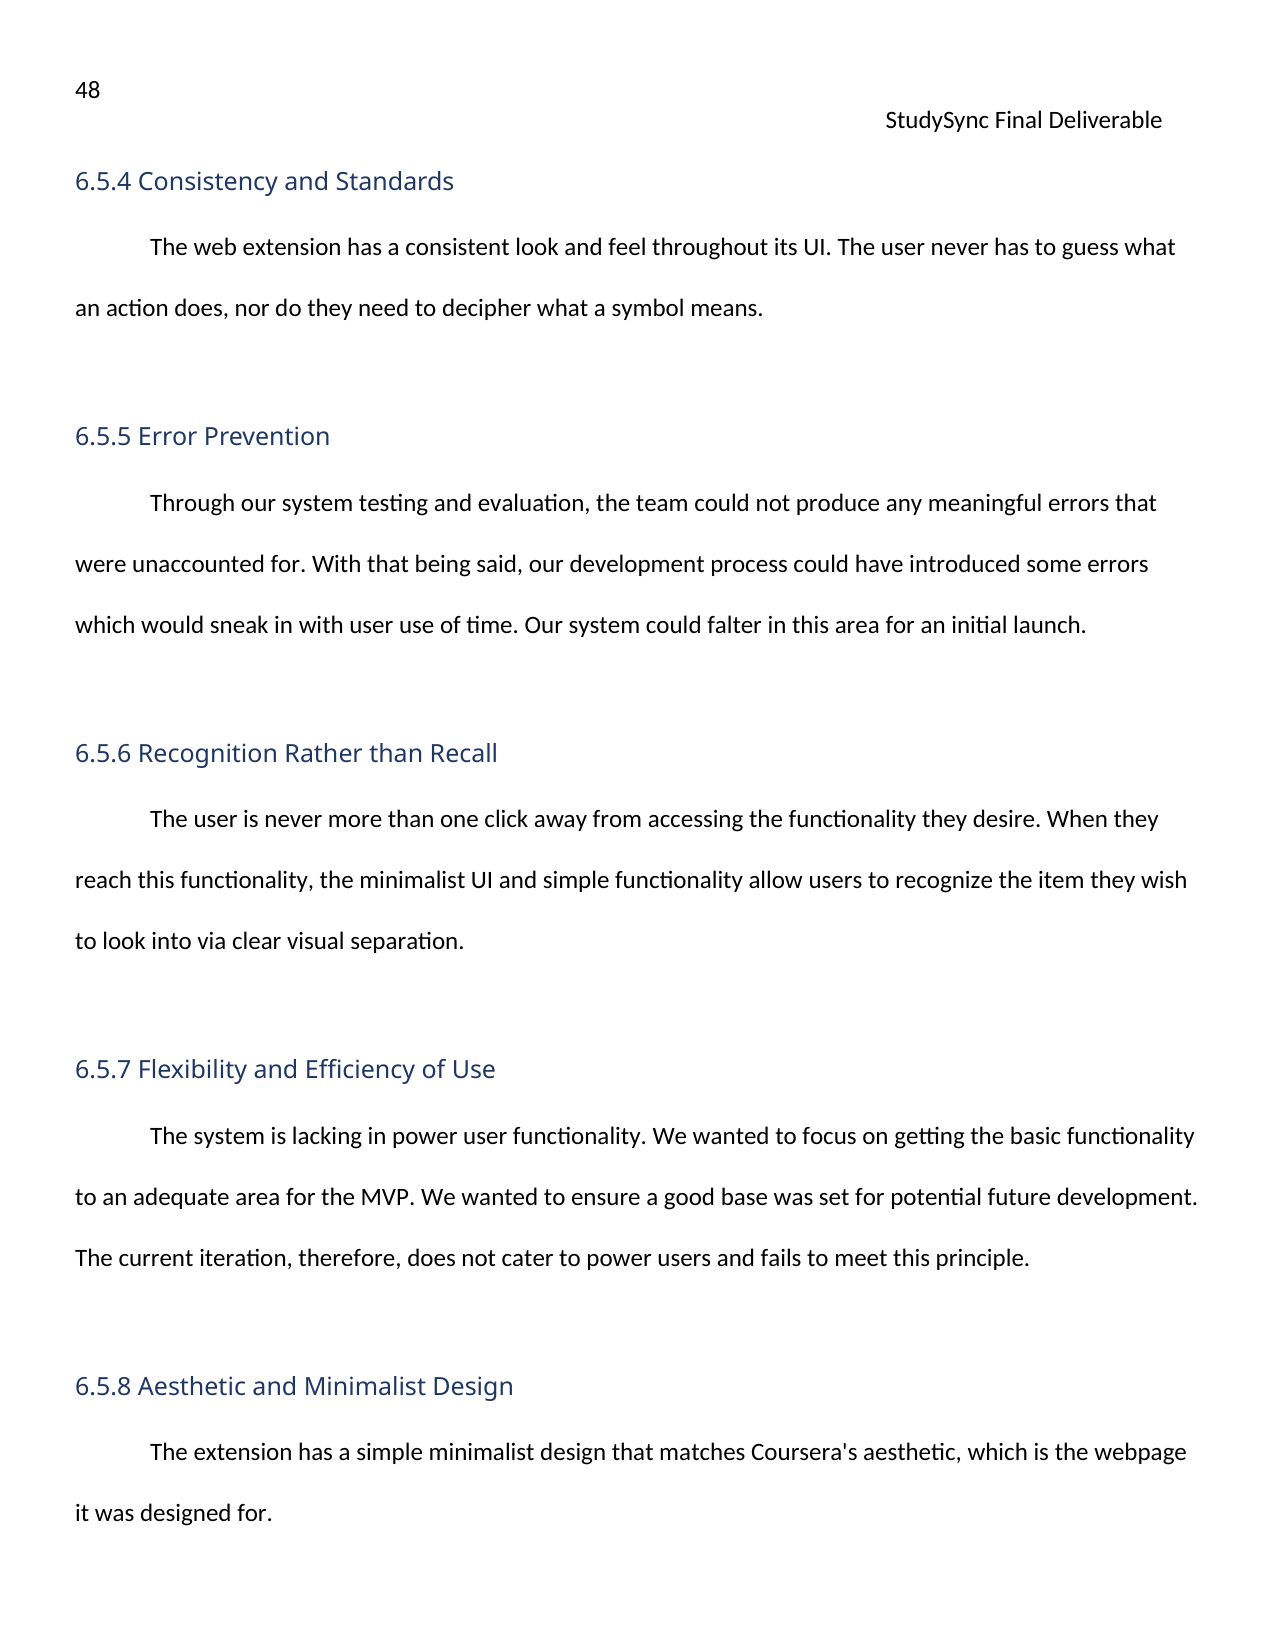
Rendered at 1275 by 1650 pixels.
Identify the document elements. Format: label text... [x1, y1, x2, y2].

text The web extension has a consistent look and feel throughout its UI. The user never has to guess what an action does, nor do they need to decipher what a symbol means. [75, 232, 1200, 323]
text The extension has a simple minimalist design that matches Coursera's aesthetic, which is the webpage it was designed for. [75, 1436, 1200, 1528]
subtitle 6.5.8 Aesthetic and Minimalist Design [75, 1368, 1200, 1402]
text Through our system testing and evaluation, the team could not produce any meaningful errors that were unaccounted for. With that being said, our development process could have introduced some errors which would sneak in with user use of time. Our system could falter in this area for an initial launch. [75, 487, 1200, 639]
text The system is lacking in power user functionality. We wanted to focus on getting the basic functionality to an adequate area for the MVP. We wanted to ensure a good base was set for potential future development. The current iteration, therefore, does not cater to power users and fails to meet this principle. [75, 1120, 1200, 1272]
subtitle 6.5.6 Recognition Rather than Recall [75, 735, 1200, 769]
subtitle 6.5.7 Flexibility and Efficiency of Use [75, 1052, 1200, 1086]
text The user is never more than one click away from accessing the functionality they desire. When they reach this functionality, the minimalist UI and simple functionality allow users to recognize the item they wish to look into via clear visual separation. [75, 803, 1200, 956]
subtitle 6.5.4 Consistency and Standards [75, 163, 1200, 197]
subtitle 6.5.5 Error Prevention [75, 419, 1200, 453]
